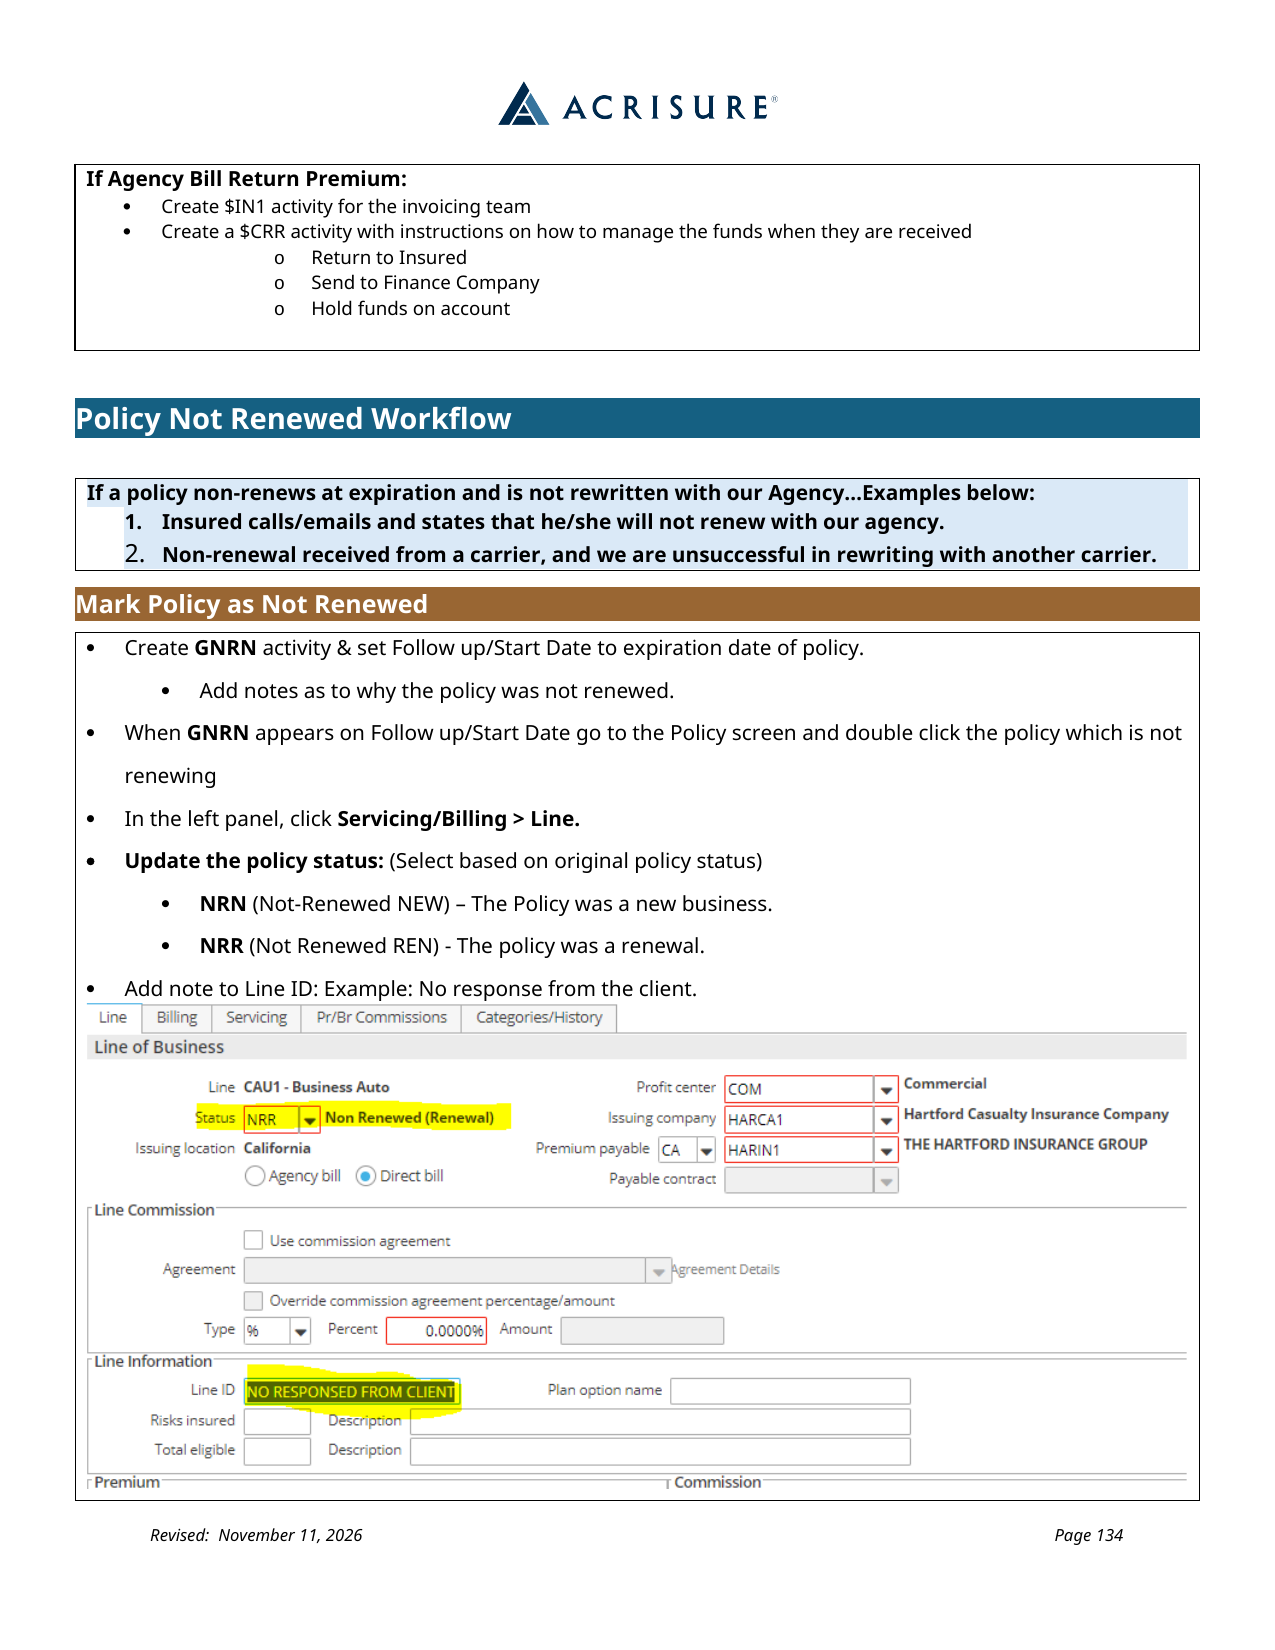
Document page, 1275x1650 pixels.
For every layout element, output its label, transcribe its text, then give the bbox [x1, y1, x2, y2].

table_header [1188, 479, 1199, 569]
subtitle Mark Policy as Not Renewed [75, 587, 1200, 621]
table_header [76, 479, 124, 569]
picture [496, 75, 779, 135]
picture [86, 1002, 1187, 1489]
subtitle Policy Not Renewed Workflow [75, 398, 1200, 438]
